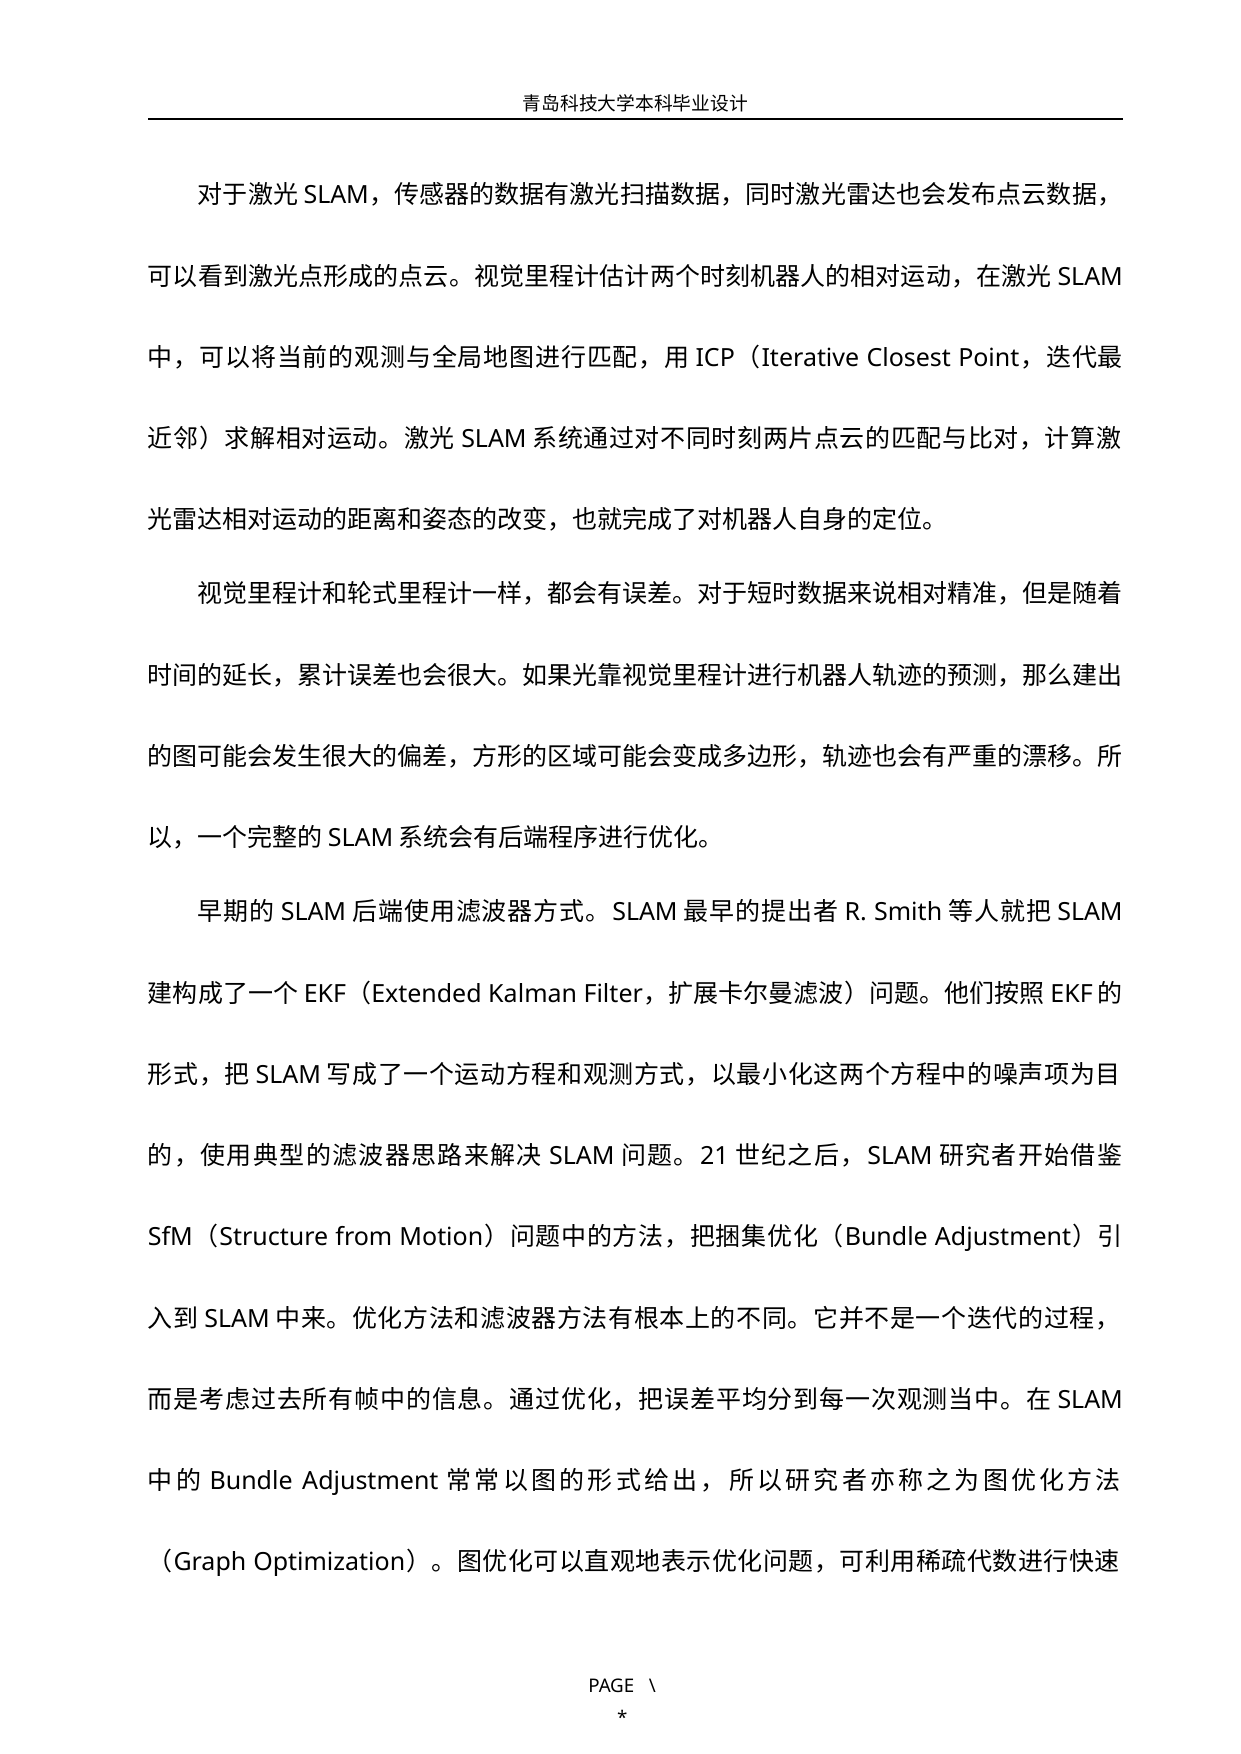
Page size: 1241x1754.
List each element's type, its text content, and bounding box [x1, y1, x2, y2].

text 视觉里程计和轮式里程计一样，都会有误差。对于短时数据来说相对精准，但是随着时间的延长，累计误差也会很大。如果光靠视觉里程计进行机器人轨迹的预测，那么建出的图可能会发生很大的偏差，方形的区域可能会变成多边形，轨迹也会有严重的漂移。所以，一个完整的SLAM系统会有后端程序进行优化。 [148, 559, 1123, 868]
text 对于激光SLAM，传感器的数据有激光扫描数据，同时激光雷达也会发布点云数据，可以看到激光点形成的点云。视觉里程计估计两个时刻机器人的相对运动，在激光SLAM中，可以将当前的观测与全局地图进行匹配，用ICP（Iterative Closest Point，迭代最近邻）求解相对运动。激光SLAM系统通过对不同时刻两片点云的匹配与比对，计算激光雷达相对运动的距离和姿态的改变，也就完成了对机器人自身的定位。 [148, 161, 1123, 551]
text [148, 877, 1123, 1592]
